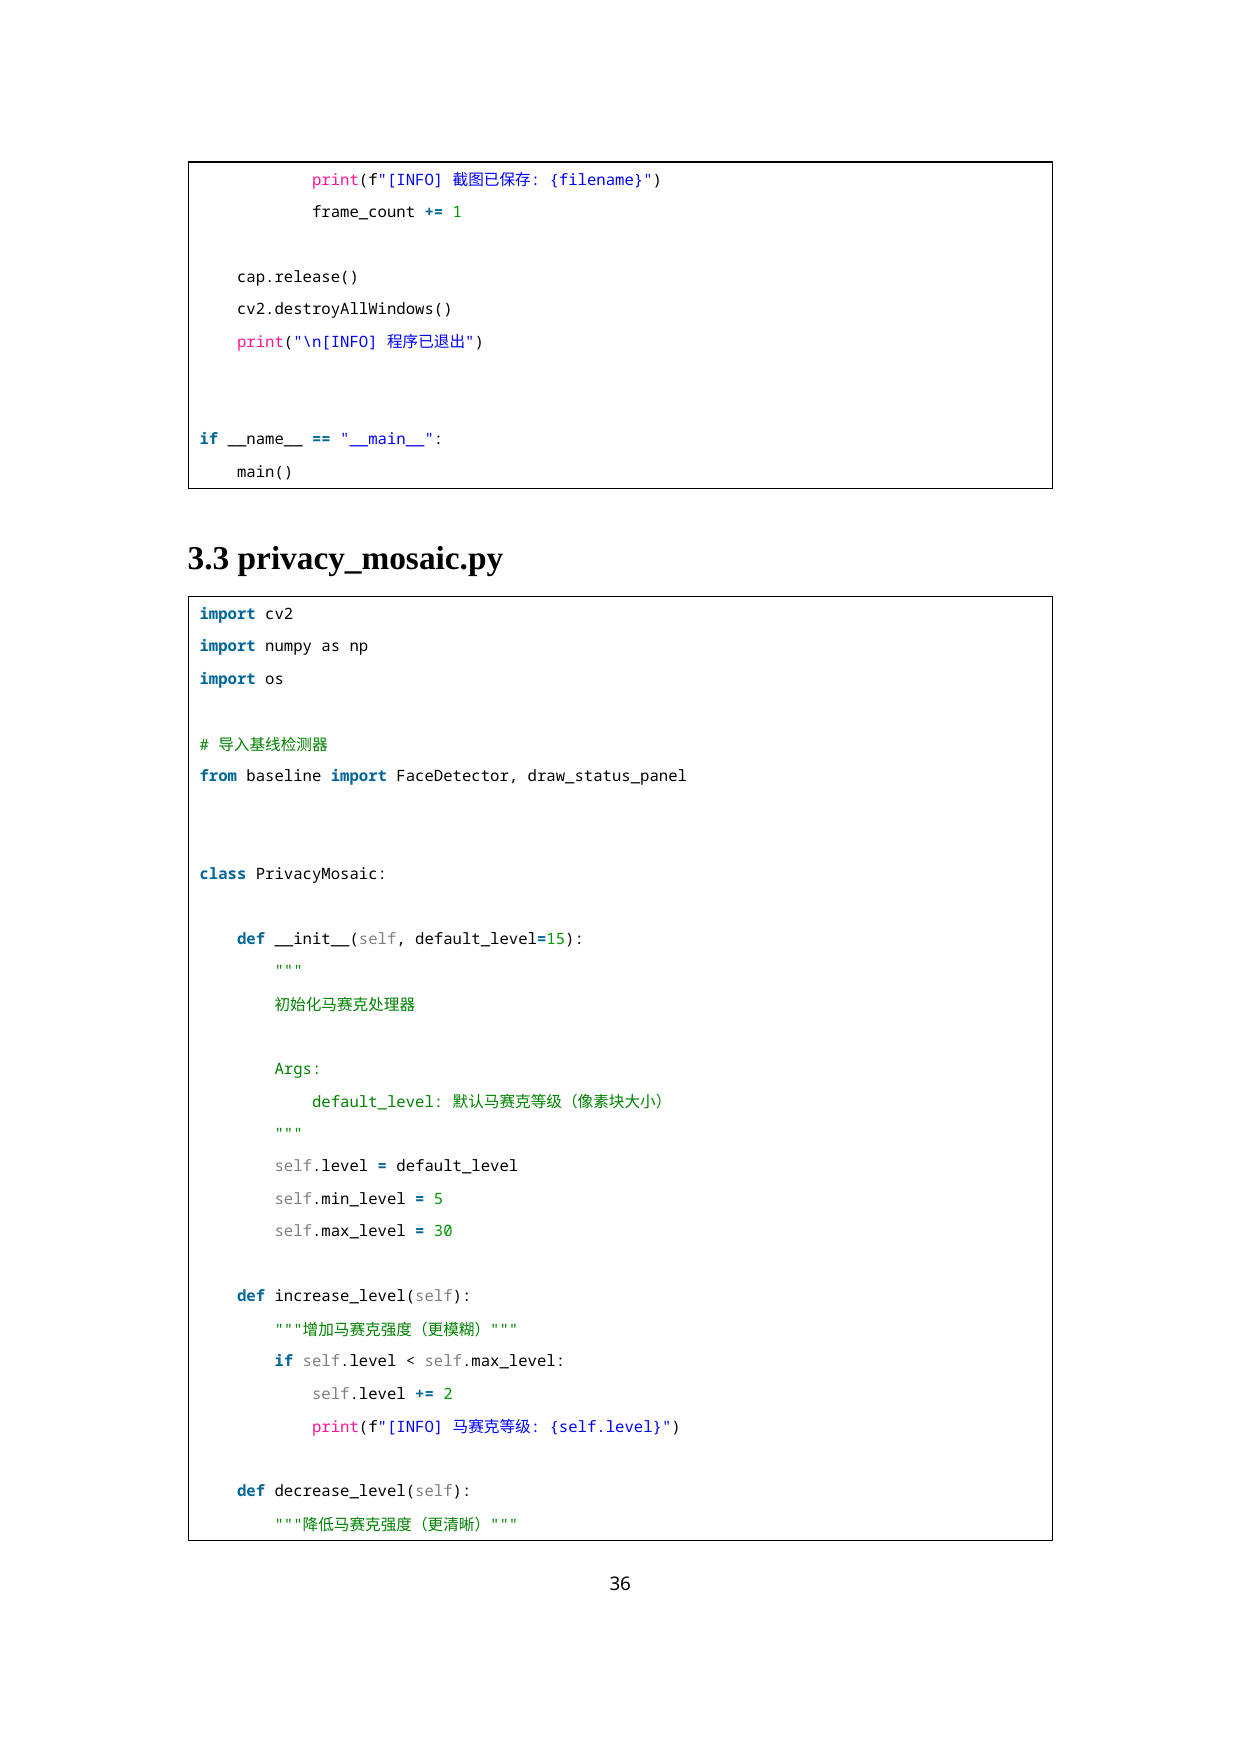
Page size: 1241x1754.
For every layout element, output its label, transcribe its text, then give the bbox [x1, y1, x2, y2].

text 3.3 privacy_mosaic.py [187, 525, 1053, 590]
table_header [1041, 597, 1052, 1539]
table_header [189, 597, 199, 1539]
